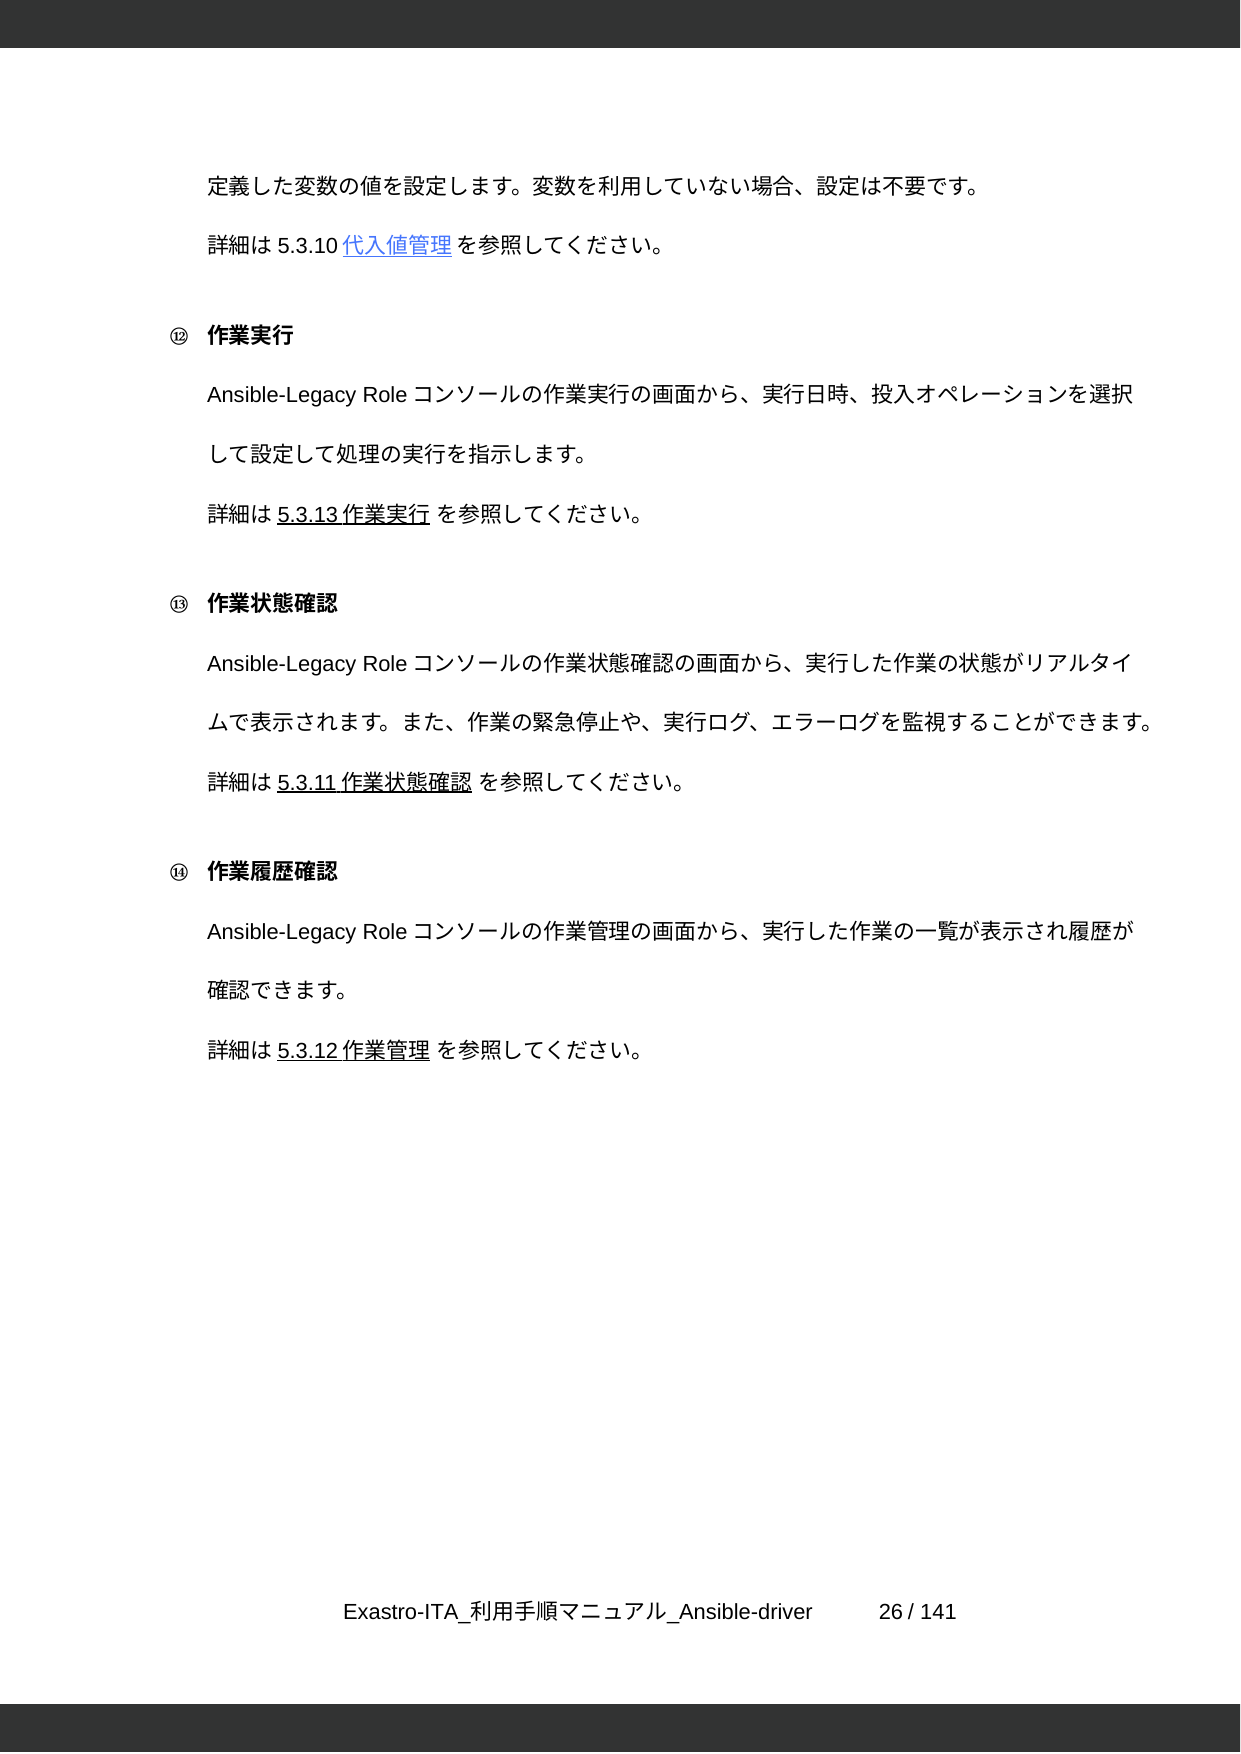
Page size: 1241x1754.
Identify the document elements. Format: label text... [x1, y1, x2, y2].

list 作業状態確認 Ansible-Legacy Roleコンソールの作業状態確認の画面から、実行した作業の状態がリアルタイムで表示されます。また、作業の緊急停止や、実行ログ、エラーログを監視することができます。 詳細は 5.3.11作業状態確認 を参照してください。 [169, 572, 1152, 810]
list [169, 155, 1152, 274]
list 作業履歴確認 Ansible-Legacy Roleコンソールの作業管理の画面から、実行した作業の一覧が表示され履歴が確認できます。 [169, 840, 1152, 1019]
picture [0, 0, 1241, 48]
picture [0, 1704, 1241, 1752]
list 詳細は 5.3.12作業管理 を参照してください。 [207, 1019, 1152, 1078]
list 詳細は 5.3.13作業実行 を参照してください。 [207, 483, 1152, 542]
list 作業実行 Ansible-Legacy Roleコンソールの作業実行の画面から、実行日時、投入オペレーションを選択して設定して処理の実行を指示します。 [169, 304, 1152, 483]
